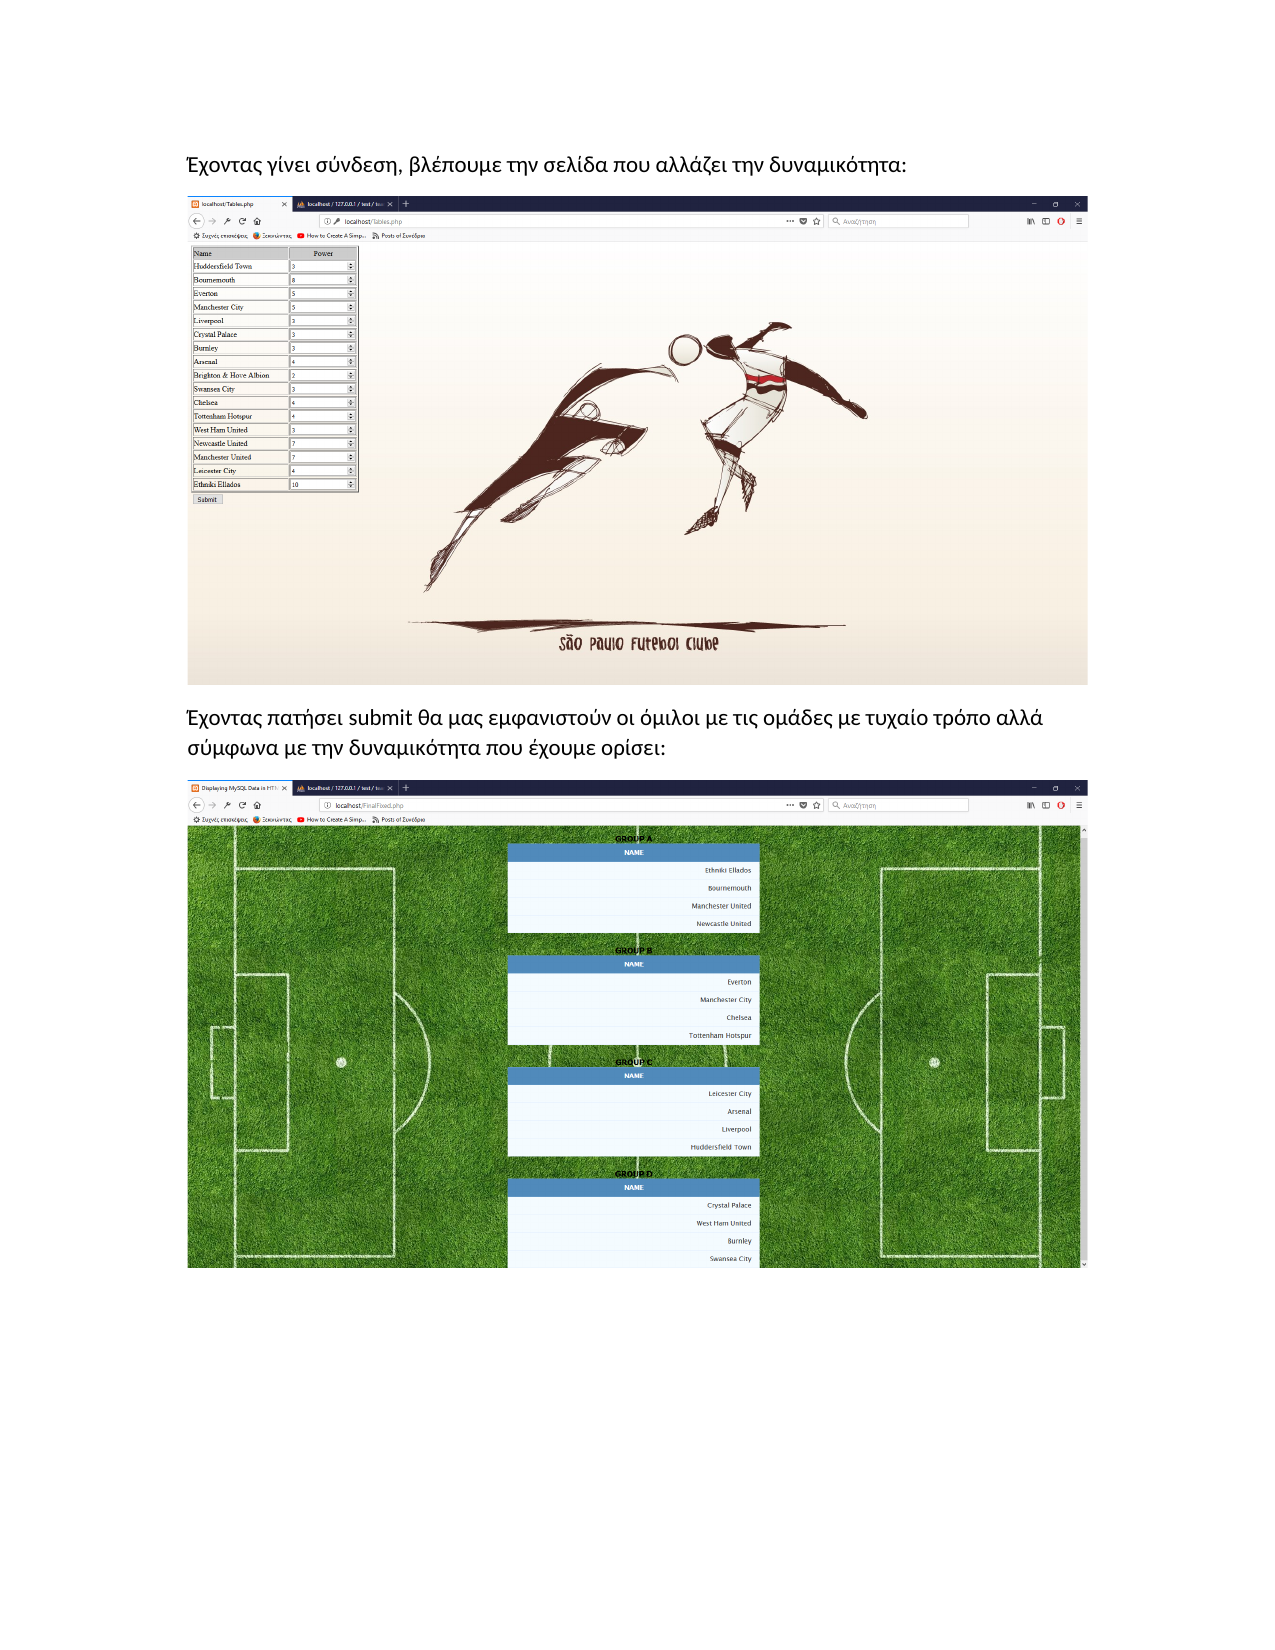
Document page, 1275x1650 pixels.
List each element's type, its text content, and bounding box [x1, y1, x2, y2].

picture [187, 196, 1088, 685]
text Έχοντας πατήσει submit θα μας εμφανιστούν οι όμιλοι με τις ομάδες με τυχαίο τρόπο αλλά σύμφωνα με την δυναμικότητα που έχουμε ορίσει: [187, 703, 1087, 761]
picture [187, 780, 1088, 1268]
text Έχοντας γίνει σύνδεση, βλέπουμε την σελίδα που αλλάζει την δυναμικότητα: [187, 150, 1087, 178]
